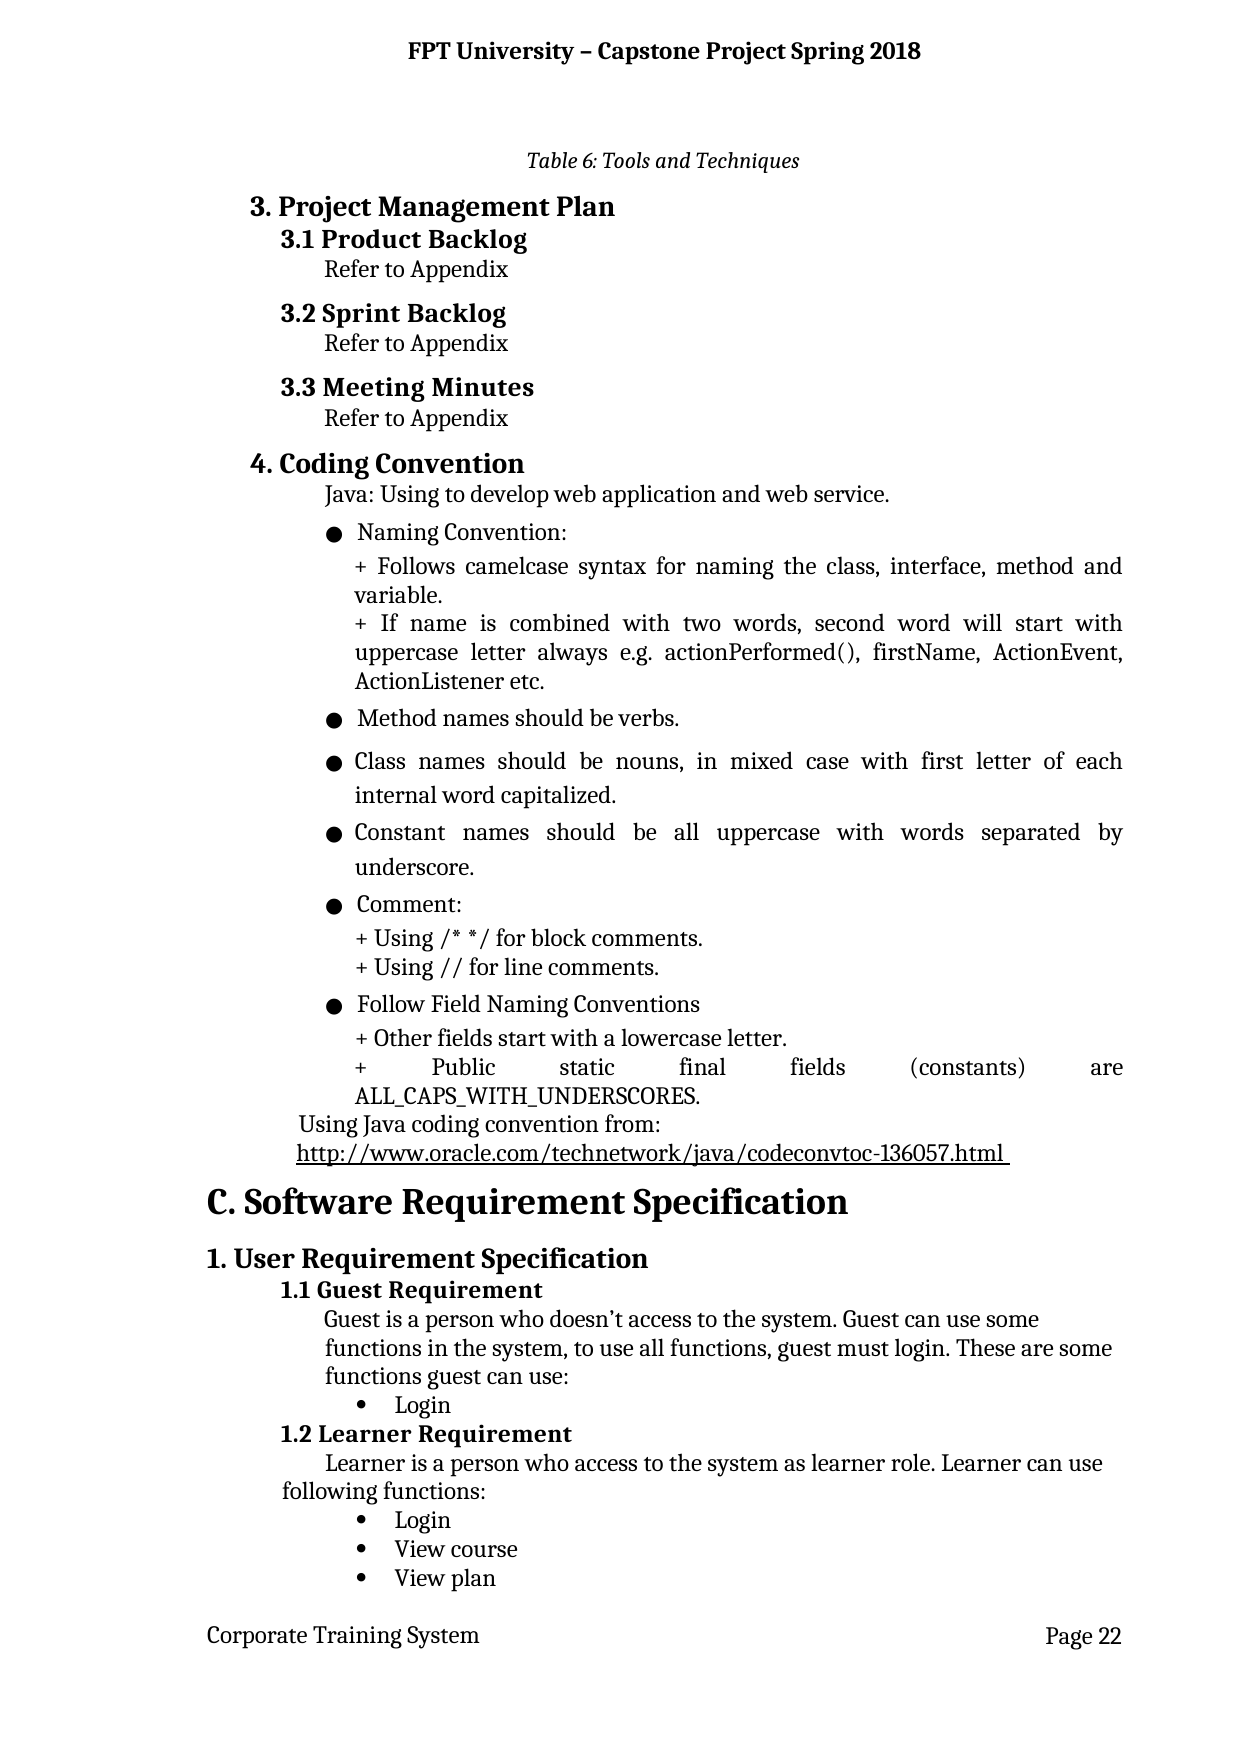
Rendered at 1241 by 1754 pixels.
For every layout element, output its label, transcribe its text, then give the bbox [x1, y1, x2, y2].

subtitle C. Software Requirement Specification [207, 1180, 1124, 1223]
text 1. User Requirement Specification [207, 1242, 1122, 1276]
list Method names should be verbs. [280, 696, 1124, 738]
text 3.2 Sprint Backlog [281, 298, 1124, 329]
text Refer to Appendix [324, 404, 1124, 432]
text 3. Project Management Plan [250, 190, 1124, 224]
text http://www.oracle.com/technetwork/java/codeconvtoc-136057.html [221, 1139, 1124, 1168]
list Follow Field Naming Conventions [280, 981, 1124, 1024]
text 1.1 Guest Requirement [281, 1276, 1124, 1305]
text 1.2 Learner Requirement [281, 1420, 1124, 1448]
text + Public static final fields (constants) are ALL_CAPS_WITH_UNDERSCORES. [353, 1053, 1124, 1110]
text + Other fields start with a lowercase letter. [280, 1024, 1124, 1053]
text Refer to Appendix [324, 329, 1124, 358]
text Using Java coding convention from: [207, 1110, 1124, 1139]
text Guest is a person who doesn’t access to the system. Guest can use some functions in the system, to use all functions, guest must login. These are some functions guest can use: [324, 1305, 1124, 1391]
text + If name is combined with two words, second word will start with uppercase letter always e.g. actionPerformed(), firstName, ActionEvent, ActionListener etc. [353, 609, 1124, 696]
text + Follows camelcase syntax for naming the class, interface, method and variable. [353, 552, 1124, 609]
text 4. Coding Convention [250, 447, 1124, 480]
list Login [357, 1391, 1124, 1420]
list Login [357, 1506, 1124, 1535]
list Constant names should be all uppercase with words separated by underscore. [325, 810, 1124, 881]
list Class names should be nouns, in mixed case with first letter of each internal word capitalized. [325, 738, 1124, 810]
text Java: Using to develop web application and web service. [295, 480, 1124, 509]
list Comment: [280, 881, 1124, 924]
text + Using /* */ for block comments. [325, 924, 1124, 953]
list View course [357, 1535, 1124, 1563]
list View plan [357, 1563, 1124, 1592]
list Naming Convention: [295, 509, 1124, 552]
text + Using // for line comments. [325, 953, 1124, 981]
text Learner is a person who access to the system as learner role. Learner can use following functions: [282, 1448, 1124, 1506]
text Refer to Appendix [324, 255, 1124, 284]
text 3.3 Meeting Minutes [281, 372, 1124, 404]
text 3.1 Product Backlog [281, 224, 1124, 255]
